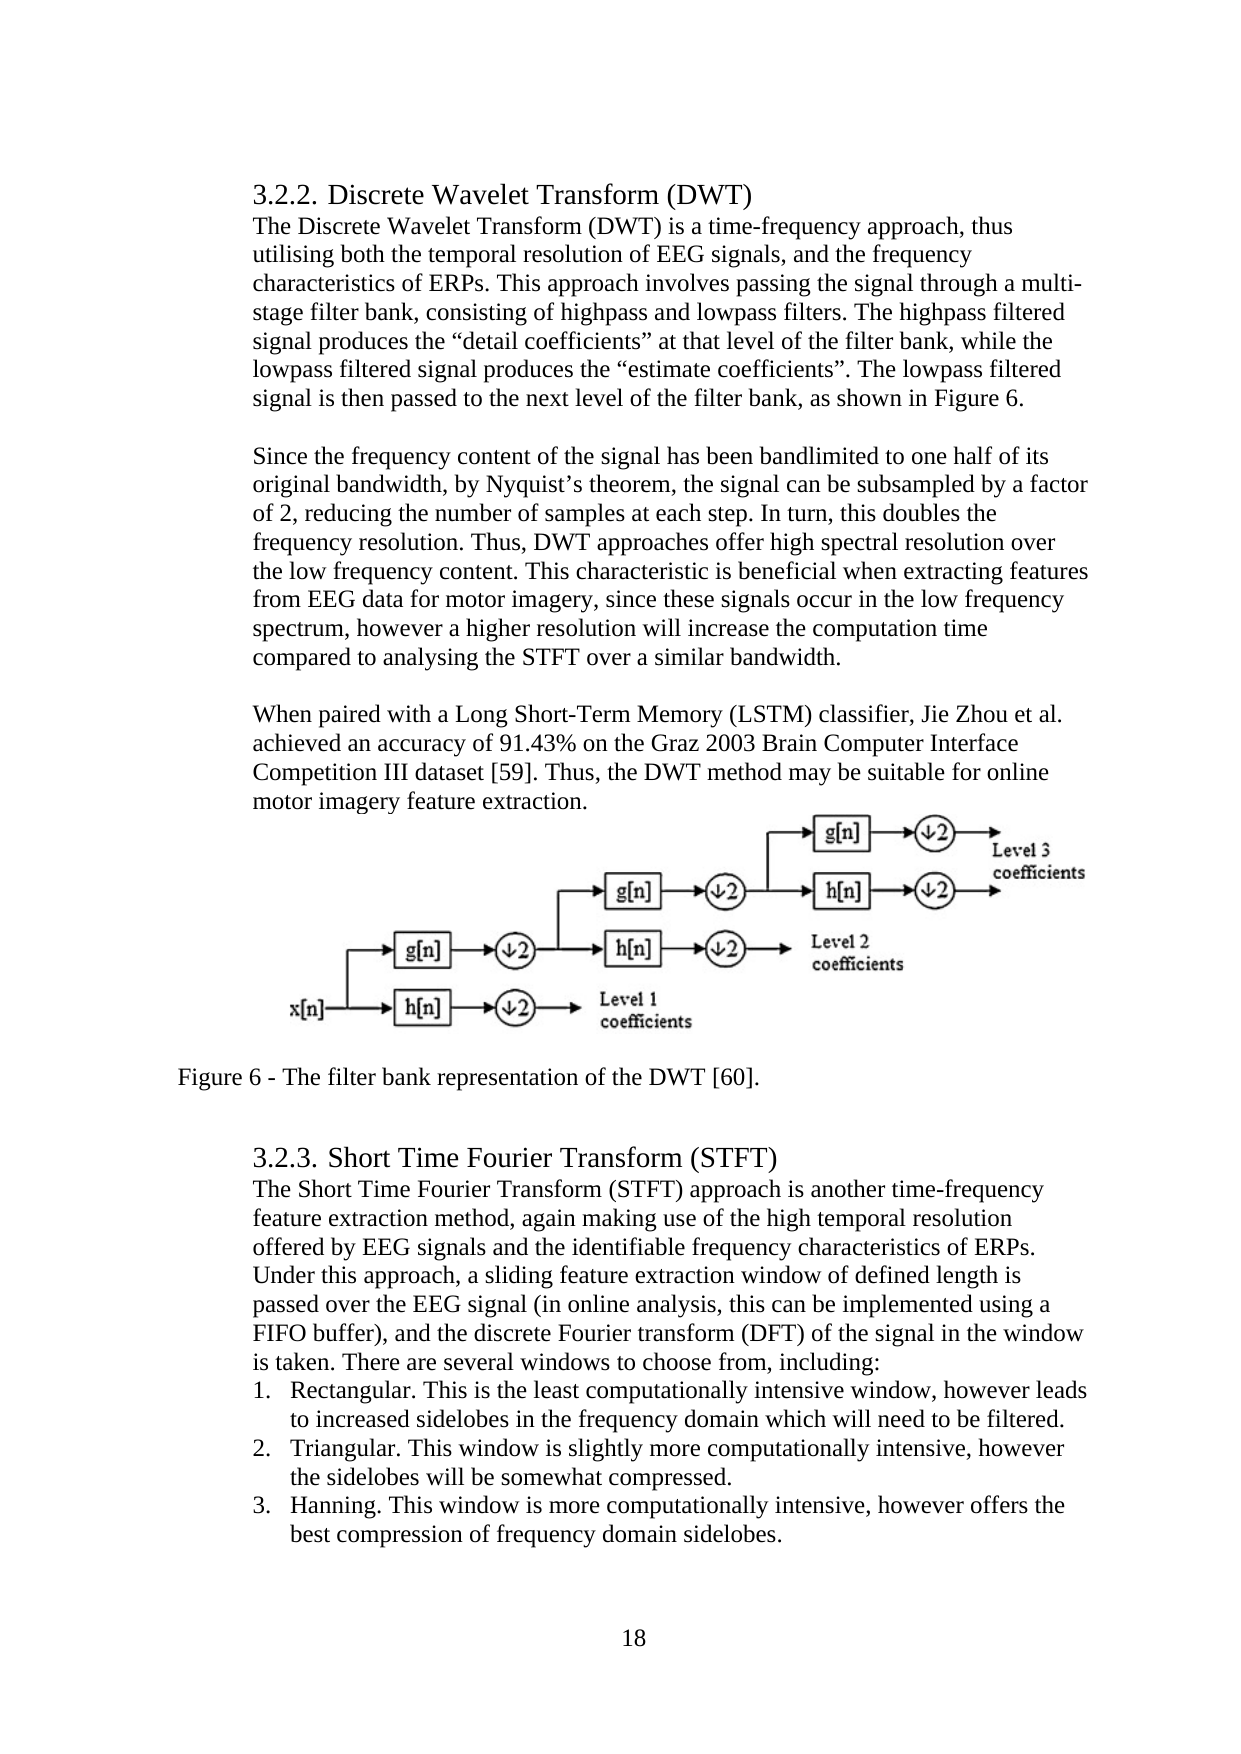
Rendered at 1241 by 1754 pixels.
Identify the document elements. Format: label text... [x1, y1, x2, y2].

list Triangular. This window is slightly more computationally intensive, however the sidelobes will be somewhat compressed. [252, 1433, 1090, 1490]
text Figure - The filter bank representation of the DWT [60]. [177, 1062, 1090, 1091]
list Hanning. This window is more computationally intensive, however offers the best compression of frequency domain sidelobes. [252, 1490, 1090, 1548]
subtitle Short Time Fourier Transform (STFT) [252, 1141, 1090, 1174]
list Rectangular. This is the least computationally intensive window, however leads to increased sidelobes in the frequency domain which will need to be filtered. [252, 1375, 1090, 1433]
text The Short Time Fourier Transform (STFT) approach is another time-frequency feature extraction method, again making use of the high temporal resolution offered by EEG signals and the identifiable frequency characteristics of ERPs. Under this approach, a sliding feature extraction window of defined length is passed over the EEG signal (in online analysis, this can be implemented using a FIFO buffer), and the discrete Fourier transform (DFT) of the signal in the window is taken. There are several windows to choose from, including: [252, 1174, 1090, 1375]
list When paired with a Long Short-Term Memory (LSTM) classifier, Jie Zhou et al. achieved an accuracy of 91.43% on the Graz 2003 Brain Computer Interface Competition III dataset [59]. Thus, the DWT method may be suitable for online motor imagery feature extraction. [252, 699, 1090, 814]
picture [289, 814, 1086, 1034]
list The Discrete Wavelet Transform (DWT) is a time-frequency approach, thus utilising both the temporal resolution of EEG signals, and the frequency characteristics of ERPs. This approach involves passing the signal through a multi-stage filter bank, consisting of highpass and lowpass filters. The highpass filtered signal produces the “detail coefficients” at that level of the filter bank, while the lowpass filtered signal produces the “estimate coefficients”. The lowpass filtered signal is then passed to the next level of the filter bank, as shown in Figure 6. [252, 211, 1090, 412]
list Since the frequency content of the signal has been bandlimited to one half of its original bandwidth, by Nyquist’s theorem, the signal can be subsampled by a factor of 2, reducing the number of samples at each step. In turn, this doubles the frequency resolution. Thus, DWT approaches offer high spectral resolution over the low frequency content. This characteristic is beneficial when extracting features from EEG data for motor imagery, since these signals occur in the low frequency spectrum, however a higher resolution will increase the computation time compared to analysing the STFT over a similar bandwidth. [252, 441, 1090, 671]
subtitle Discrete Wavelet Transform (DWT) [252, 177, 1090, 211]
